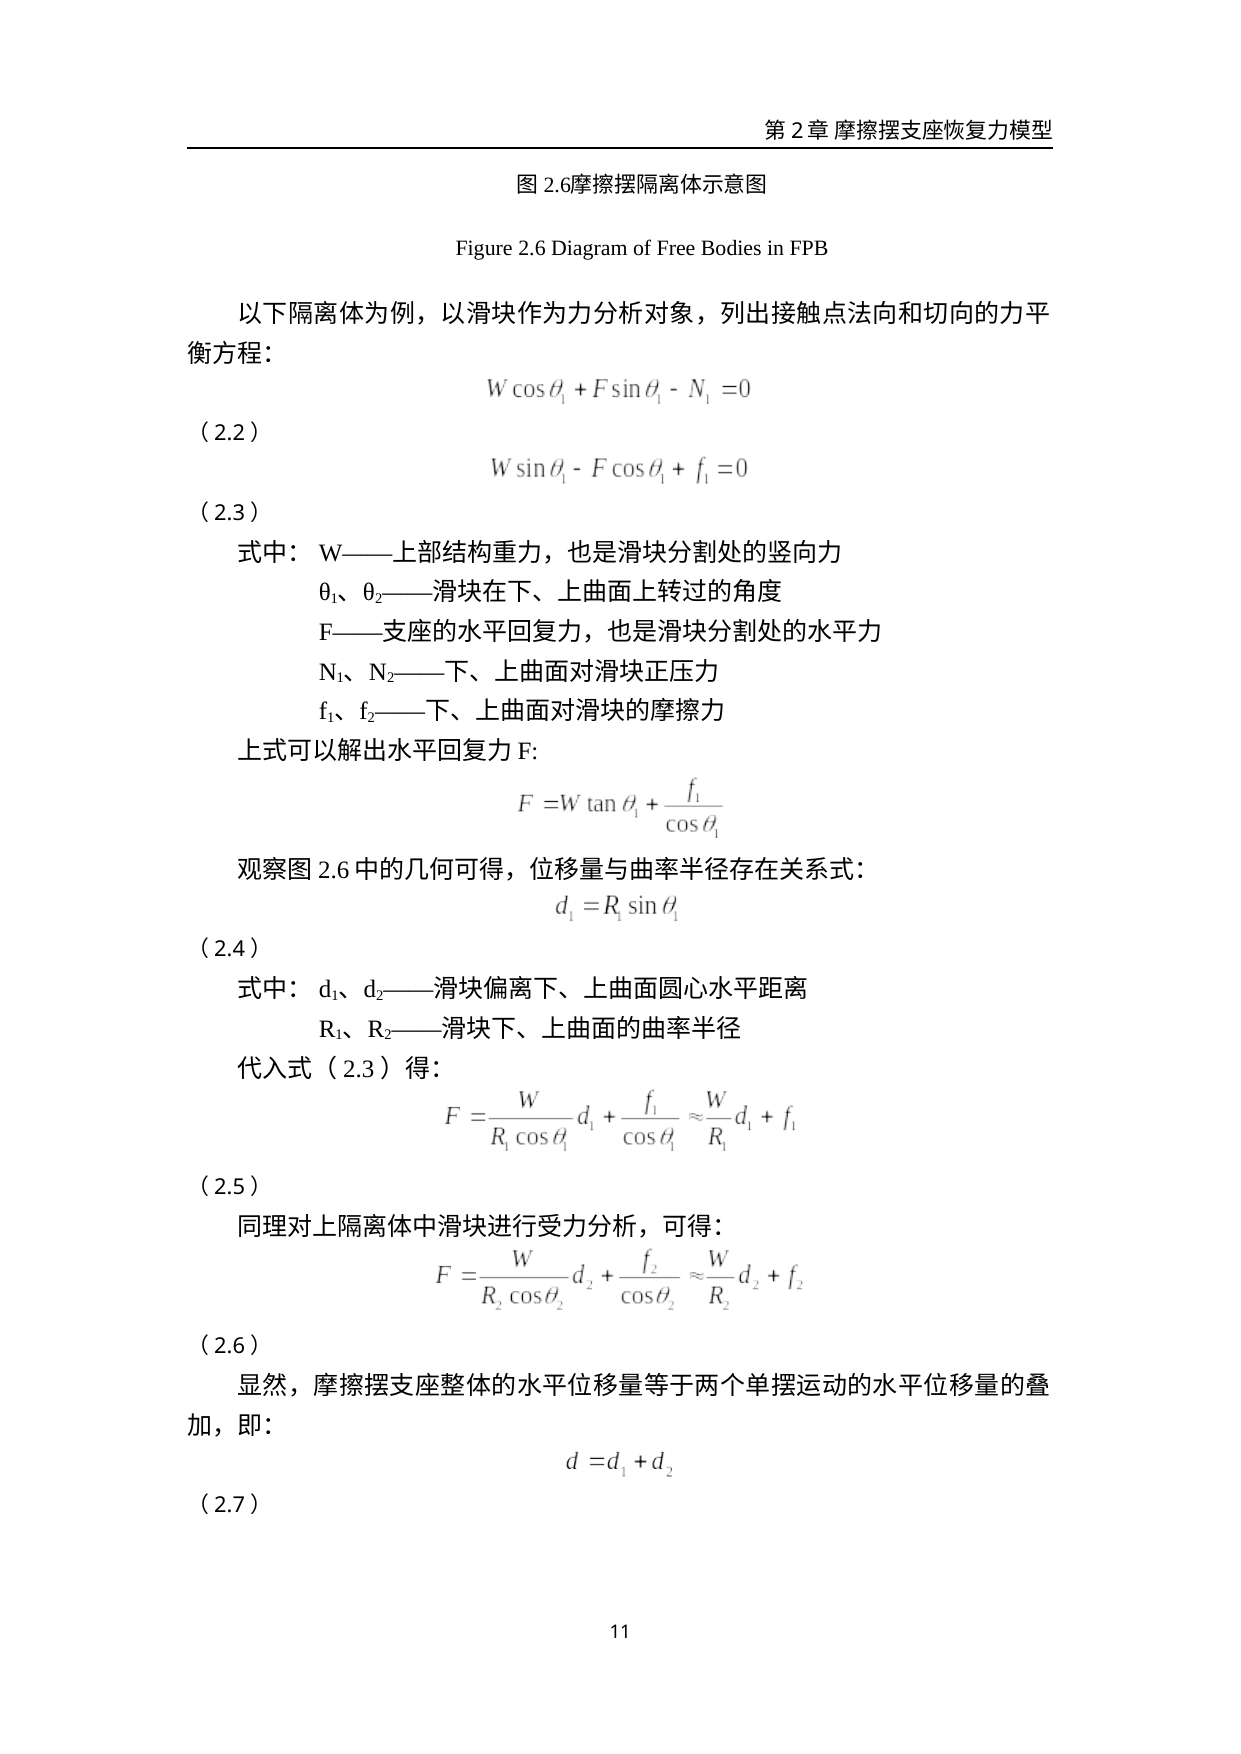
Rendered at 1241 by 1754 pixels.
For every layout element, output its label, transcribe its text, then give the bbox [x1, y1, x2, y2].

text （ 2.4 ） [187, 927, 1053, 967]
text （ 2.5 ） [187, 1165, 1053, 1205]
text f1、f2——下、上曲面对滑块的摩擦力 [187, 689, 1053, 729]
text 代入式（ 2.3 ）得： [187, 1046, 1053, 1086]
text 显然，摩擦摆支座整体的水平位移量等于两个单摆运动的水平位移量的叠加，即： [187, 1364, 1053, 1443]
text （ 2.6 ） [187, 1324, 1053, 1364]
text （ 2.3 ） [187, 491, 1043, 530]
text 上式可以解出水平回复力F: [187, 729, 1053, 768]
text θ1、θ2——滑块在下、上曲面上转过的角度 [187, 570, 1053, 610]
text 式中： W——上部结构重力，也是滑块分割处的竖向力 [187, 530, 1053, 570]
text 以下隔离体为例，以滑块作为力分析对象，列出接触点法向和切向的力平衡方程： [187, 292, 1053, 372]
text R1、R2——滑块下、上曲面的曲率半径 [268, 1007, 1053, 1046]
text （ 2.7 ） [187, 1483, 1053, 1523]
text （ 2.2 ） [187, 411, 1043, 451]
text F——支座的水平回复力，也是滑块分割处的水平力 [187, 610, 1053, 649]
text 同理对上隔离体中滑块进行受力分析，可得： [187, 1205, 1053, 1245]
text N1、N2——下、上曲面对滑块正压力 [187, 649, 1053, 689]
text 式中： d1、d2——滑块偏离下、上曲面圆心水平距离 [187, 967, 1053, 1007]
